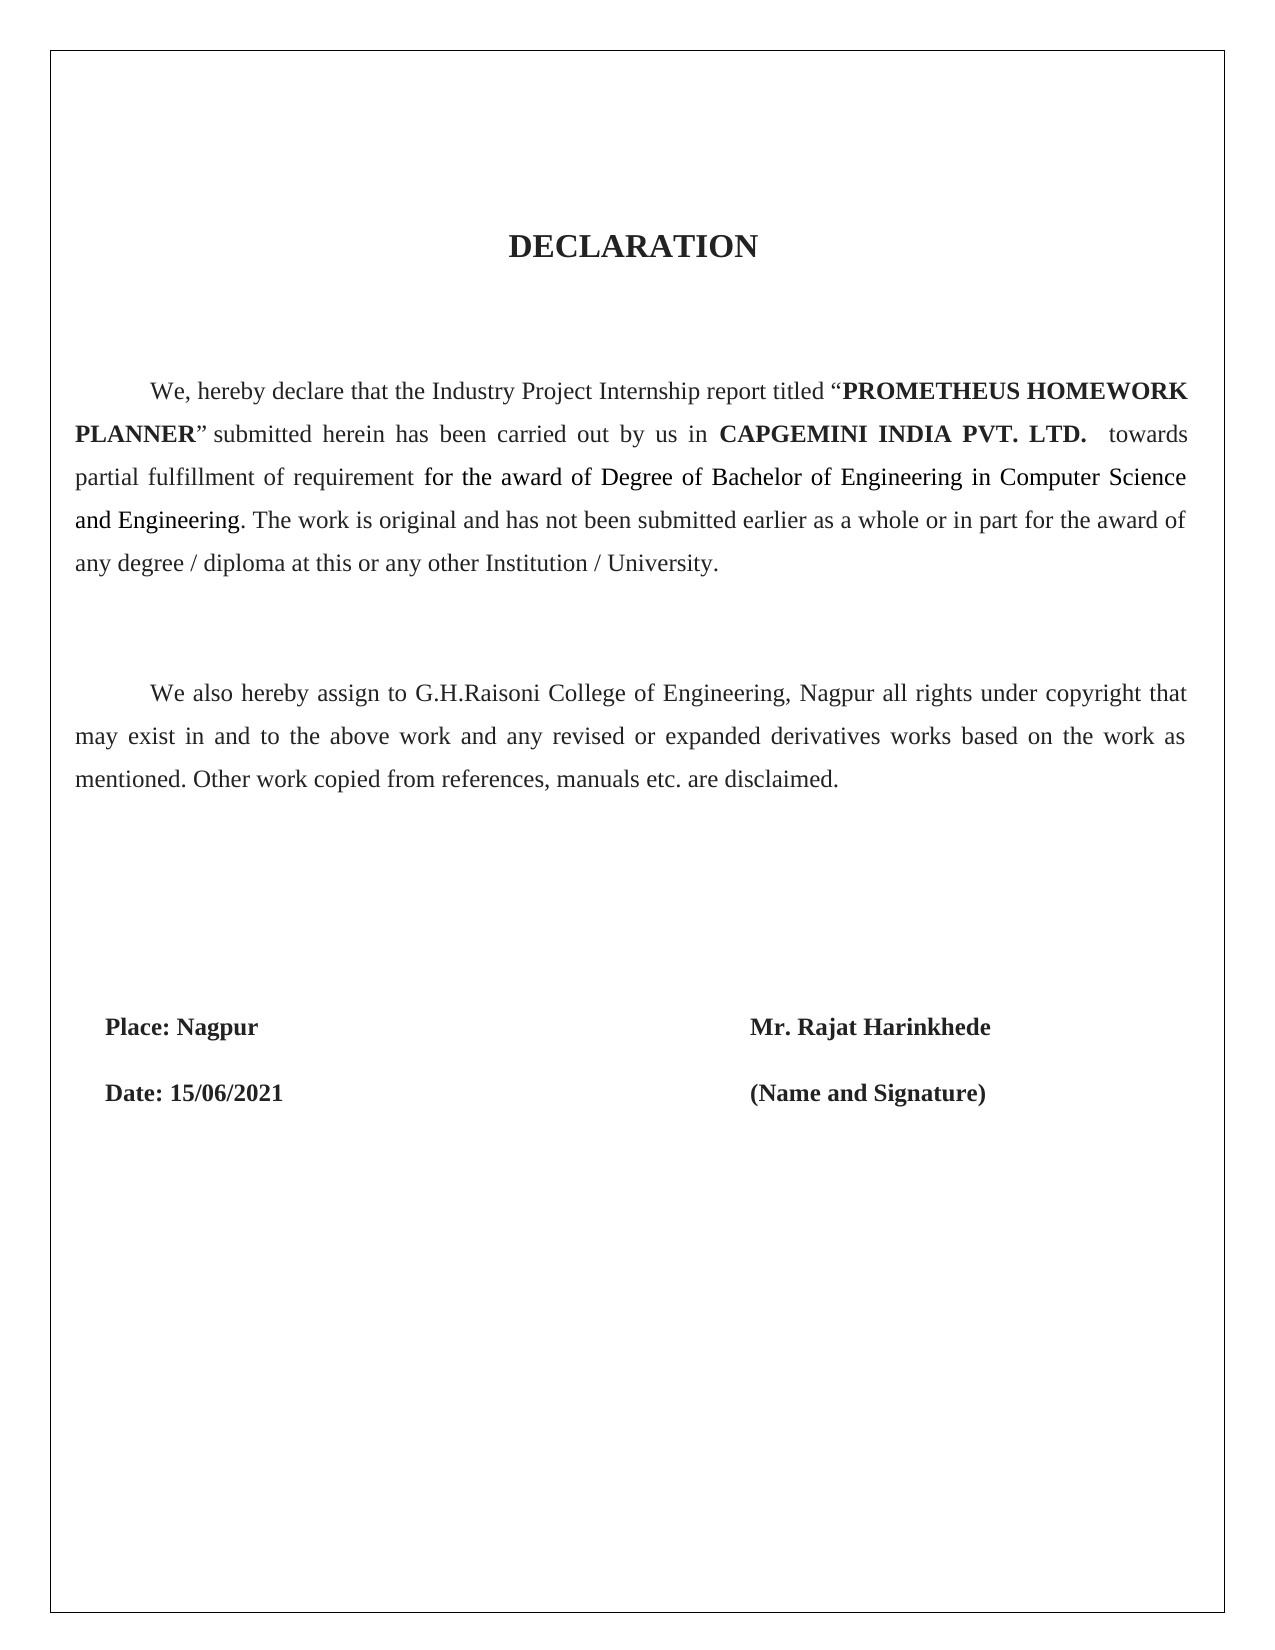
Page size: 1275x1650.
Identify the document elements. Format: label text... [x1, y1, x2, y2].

text Place: Nagpur Mr. Rajat Harinkhede [105, 1012, 1098, 1041]
text DECLARATION [225, 227, 1098, 265]
text We also hereby assign to G.H.Raisoni College of Engineering, Nagpur all rights under copyright that may exist in and to the above work and any revised or expanded derivatives works based on the work as mentioned. Other work copied from references, manuals etc. are disclaimed. [75, 678, 1188, 793]
text Date: 15/06/2021 (Name and Signature) [105, 1078, 1098, 1107]
text We, hereby declare that the Industry Project Internship report titled “PROMETHEUS HOMEWORK PLANNER” submitted herein has been carried out by us in CAPGEMINI INDIA PVT. LTD. towards partial fulfillment of requirement for the award of Degree of Bachelor of Engineering in Computer Science and Engineering. The work is original and has not been submitted earlier as a whole or in part for the award of any degree / diploma at this or any other Institution / University. [75, 376, 1188, 577]
